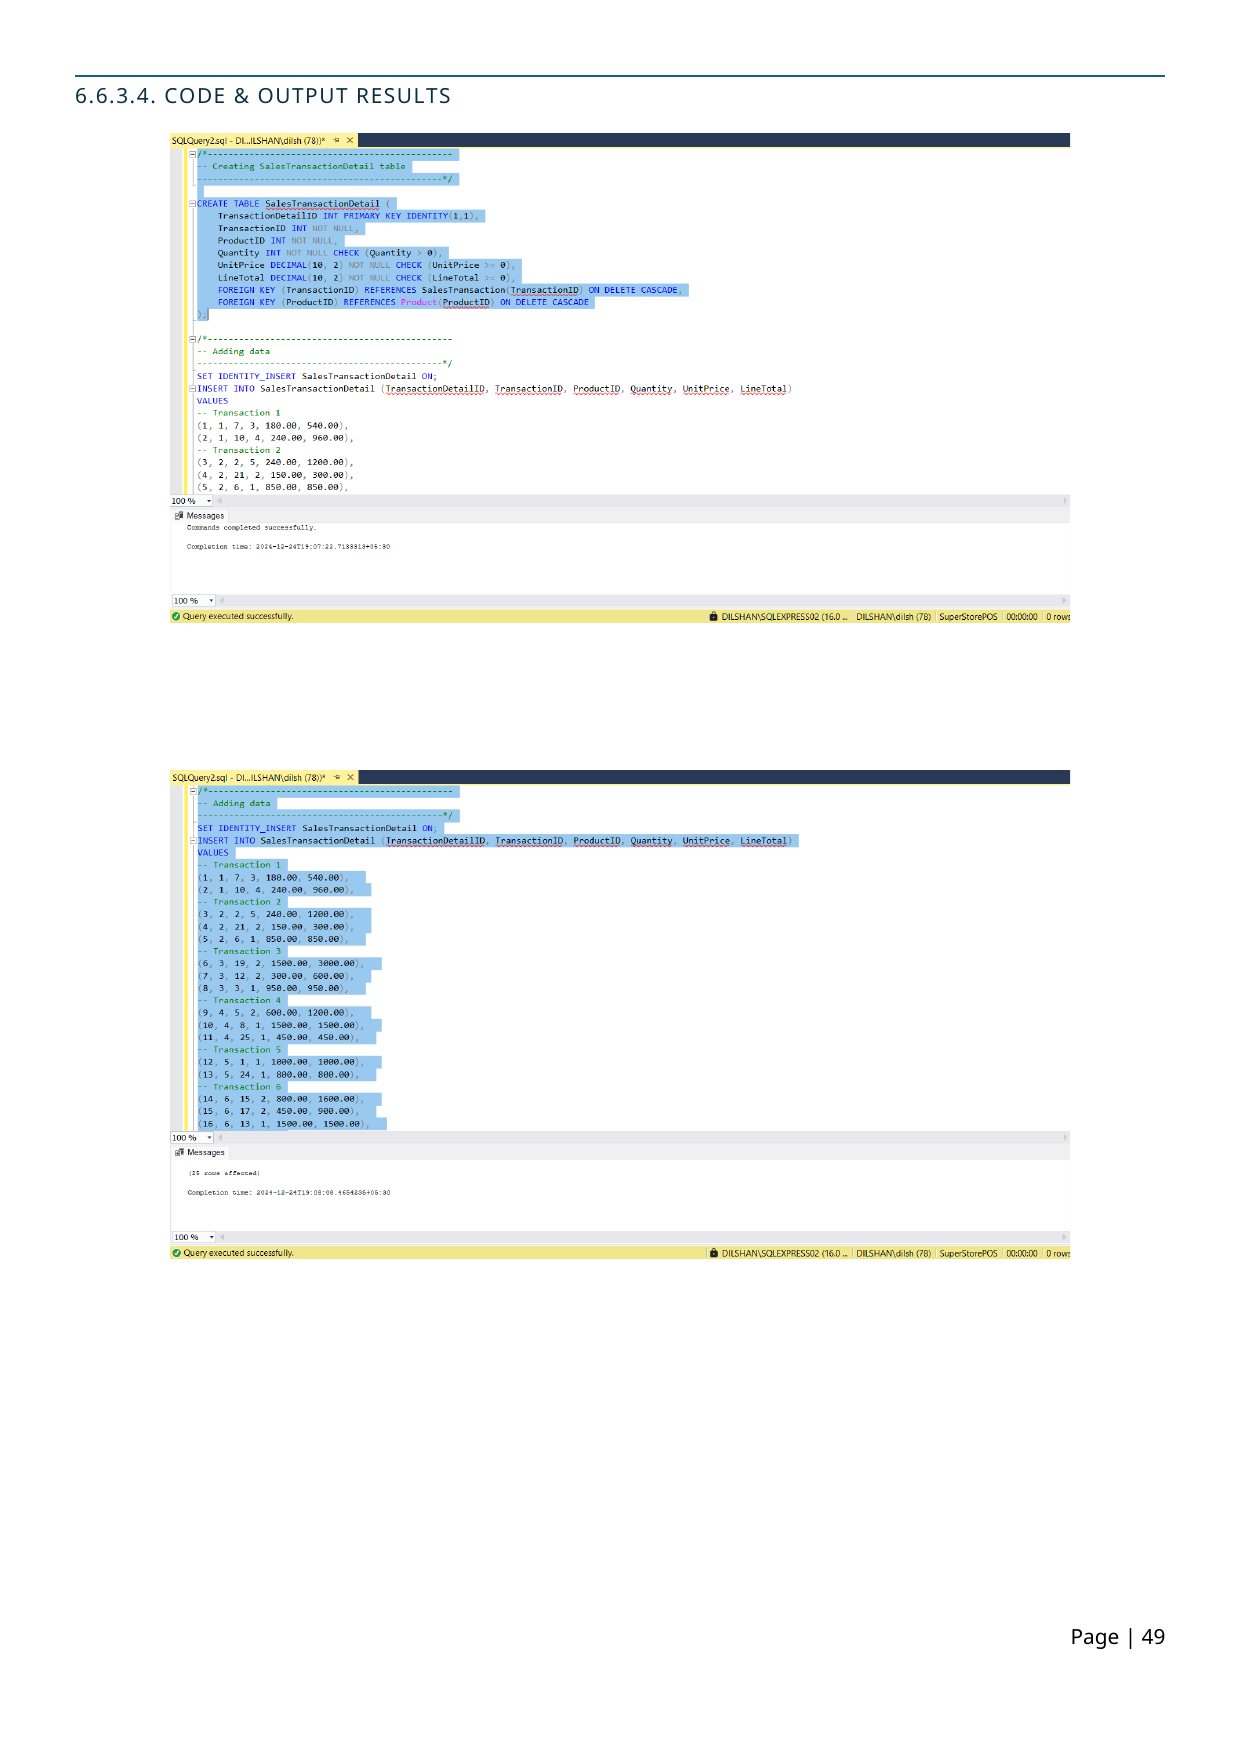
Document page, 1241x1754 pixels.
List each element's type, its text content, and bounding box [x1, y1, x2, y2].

picture [170, 770, 1071, 1259]
subtitle 6.6.3.4. code & output results [75, 77, 1165, 109]
picture [170, 133, 1071, 623]
